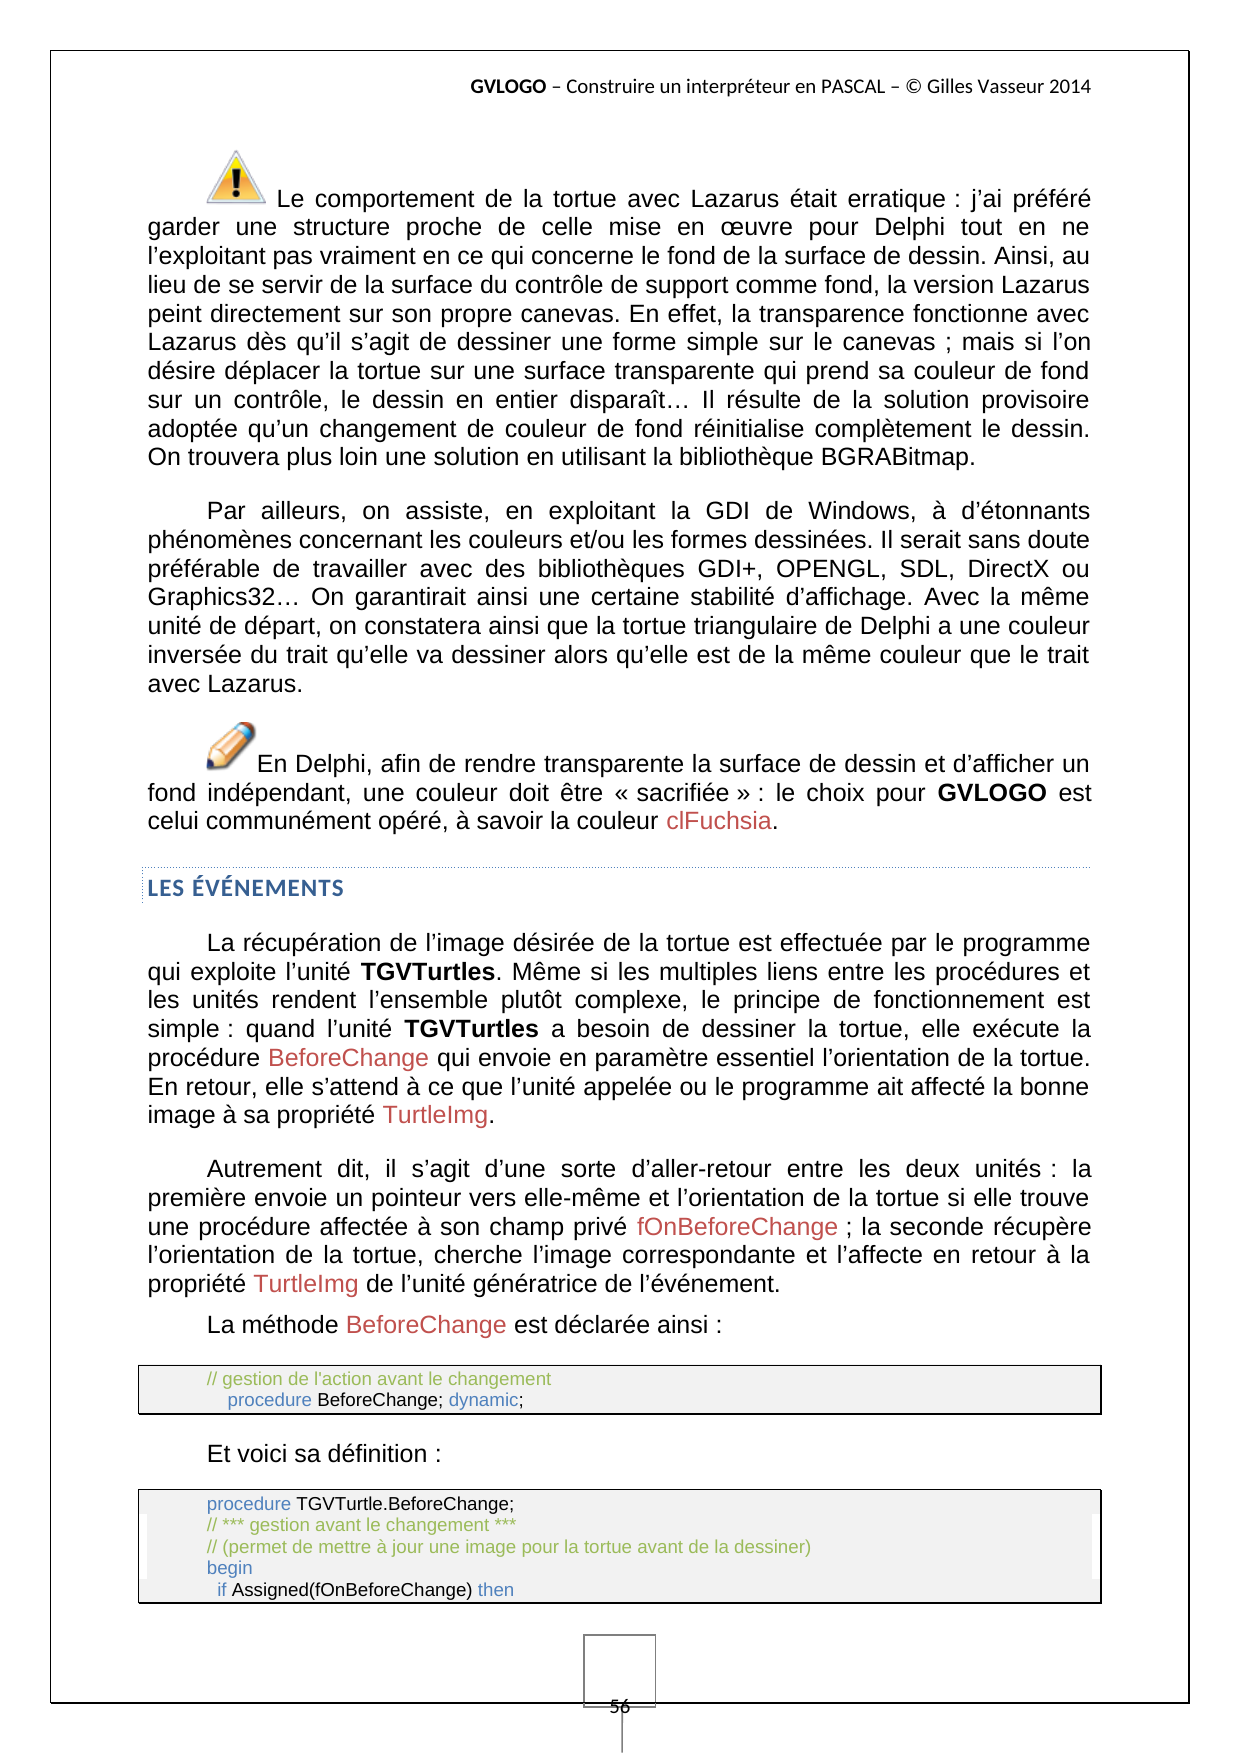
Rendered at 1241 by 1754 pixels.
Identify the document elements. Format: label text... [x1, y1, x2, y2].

text // gestion de l'action avant le changement [139, 1366, 1100, 1386]
subtitle Les événements [142, 866, 1092, 903]
text // *** gestion avant le changement *** [147, 1514, 1092, 1536]
text La méthode BeforeChange est déclarée ainsi : [147, 1310, 1092, 1339]
text En Delphi, afin de rendre transparente la surface de dessin et d’afficher un fond indépendant, une couleur doit être « sacrifiée » : le choix pour GVLOGO est celui communément opéré, à savoir la couleur clFuchsia. [147, 722, 1092, 835]
picture [206, 147, 266, 207]
text begin [147, 1557, 1092, 1576]
text Autrement dit, il s’agit d’une sorte d’aller-retour entre les deux unités : la première envoie un pointeur vers elle-même et l’orientation de la tortue si elle trouve une procédure affectée à son champ privé fOnBeforeChange ; la seconde récupère l’orientation de la tortue, cherche l’image correspondante et l’affecte en retour à la propriété TurtleImg de l’unité génératrice de l’événement. [147, 1154, 1092, 1298]
text procedure TGVTurtle.BeforeChange; [139, 1490, 1100, 1514]
text Par ailleurs, on assiste, en exploitant la GDI de Windows, à d’étonnants phénomènes concernant les couleurs et/ou les formes dessinées. Il serait sans doute préférable de travailler avec des bibliothèques GDI+, OPENGL, SDL, DirectX ou Graphics32… On garantirait ainsi une certaine stabilité d’affichage. Avec la même unité de départ, on constatera ainsi que la tortue triangulaire de Delphi a une couleur inversée du trait qu’elle va dessiner alors qu’elle est de la même couleur que le trait avec Lazarus. [147, 496, 1092, 697]
text if Assigned(fOnBeforeChange) then [139, 1576, 1100, 1602]
text // (permet de mettre à jour une image pour la tortue avant de la dessiner) [147, 1536, 1092, 1557]
text Et voici sa définition : [147, 1439, 1092, 1468]
text Le comportement de la tortue avec Lazarus était erratique : j’ai préféré garder une structure proche de celle mise en œuvre pour Delphi tout en ne l’exploitant pas vraiment en ce qui concerne le fond de la surface de dessin. Ainsi, au lieu de se servir de la surface du contrôle de support comme fond, la version Lazarus peint directement sur son propre canevas. En effet, la transparence fonctionne avec Lazarus dès qu’il s’agit de dessiner une forme simple sur le canevas ; mais si l’on désire déplacer la tortue sur une surface transparente qui prend sa couleur de fond sur un contrôle, le dessin en entier disparaît… Il résulte de la solution provisoire adoptée qu’un changement de couleur de fond réinitialise complètement le dessin. On trouvera plus loin une solution en utilisant la bibliothèque BGRABitmap. [147, 148, 1092, 471]
text procedure BeforeChange; dynamic; [139, 1386, 1100, 1413]
picture [206, 722, 257, 773]
text La récupération de l’image désirée de la tortue est effectuée par le programme qui exploite l’unité TGVTurtles. Même si les multiples liens entre les procédures et les unités rendent l’ensemble plutôt complexe, le principe de fonctionnement est simple : quand l’unité TGVTurtles a besoin de dessiner la tortue, elle exécute la procédure BeforeChange qui envoie en paramètre essentiel l’orientation de la tortue. En retour, elle s’attend à ce que l’unité appelée ou le programme ait affecté la bonne image à sa propriété TurtleImg. [147, 928, 1092, 1129]
